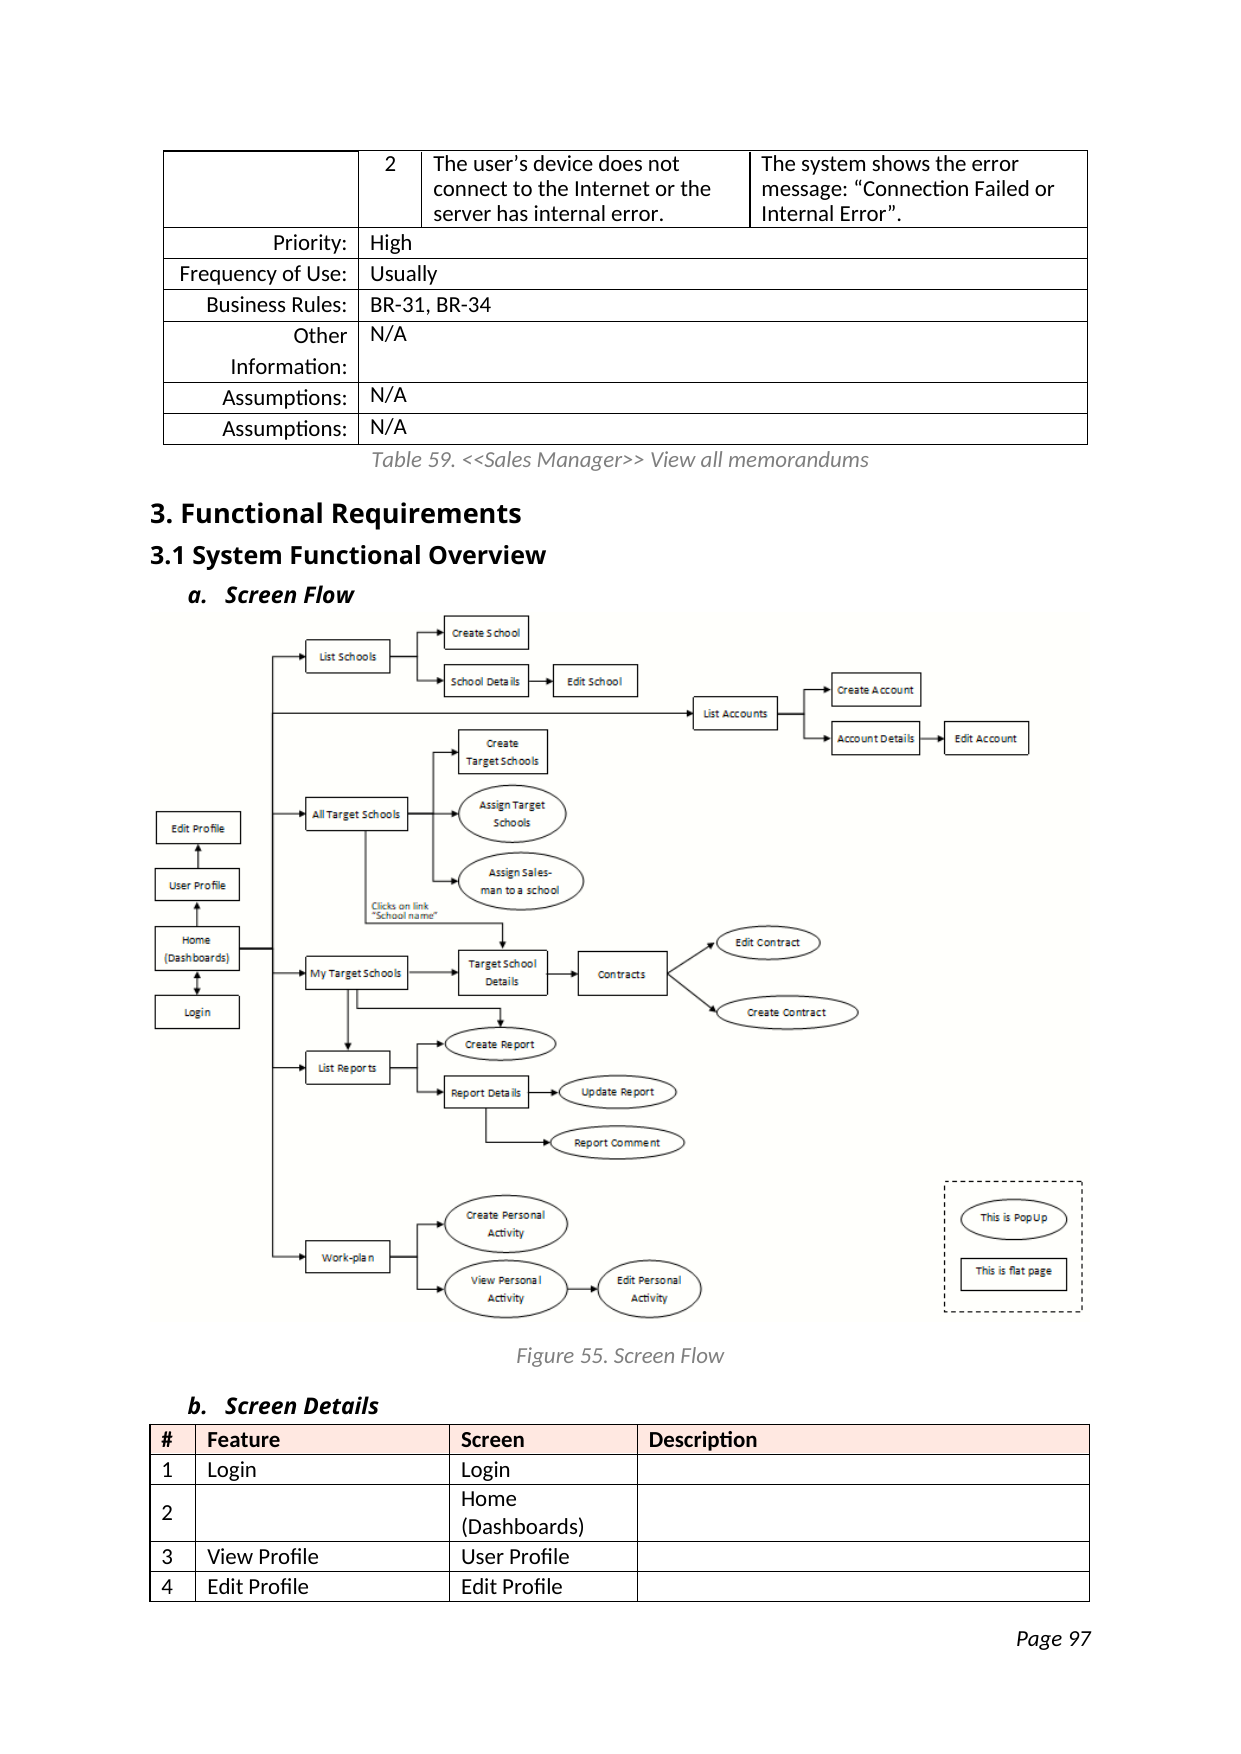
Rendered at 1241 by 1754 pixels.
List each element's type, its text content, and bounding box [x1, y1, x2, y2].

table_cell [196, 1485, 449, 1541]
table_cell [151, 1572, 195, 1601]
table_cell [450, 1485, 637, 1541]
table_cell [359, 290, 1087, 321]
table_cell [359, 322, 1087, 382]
text Table 59. <<Sales Manager>> View all memorandums [150, 445, 1093, 473]
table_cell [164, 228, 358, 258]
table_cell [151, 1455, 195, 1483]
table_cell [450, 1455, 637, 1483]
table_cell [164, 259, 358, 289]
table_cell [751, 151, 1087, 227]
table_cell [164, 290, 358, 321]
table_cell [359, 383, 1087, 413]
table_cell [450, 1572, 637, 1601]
subtitle 3. Functional Requirements [150, 494, 1093, 531]
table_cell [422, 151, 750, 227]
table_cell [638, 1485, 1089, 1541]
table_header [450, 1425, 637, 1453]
subtitle Screen Flow [187, 579, 1093, 610]
subtitle 3.1 System Functional Overview [150, 538, 1093, 572]
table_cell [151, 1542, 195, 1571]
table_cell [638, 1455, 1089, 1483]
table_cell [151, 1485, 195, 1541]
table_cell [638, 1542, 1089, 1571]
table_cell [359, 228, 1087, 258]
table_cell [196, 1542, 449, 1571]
subtitle Screen Details [187, 1390, 1093, 1421]
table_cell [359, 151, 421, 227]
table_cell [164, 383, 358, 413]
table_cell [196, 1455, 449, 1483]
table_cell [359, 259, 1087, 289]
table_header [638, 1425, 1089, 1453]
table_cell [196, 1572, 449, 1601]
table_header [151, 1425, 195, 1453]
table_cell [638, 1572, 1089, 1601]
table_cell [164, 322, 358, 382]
text Figure 55. Screen Flow [150, 1341, 1093, 1369]
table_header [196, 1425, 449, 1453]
picture [150, 612, 1091, 1322]
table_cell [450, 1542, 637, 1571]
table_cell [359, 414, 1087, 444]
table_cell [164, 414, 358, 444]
